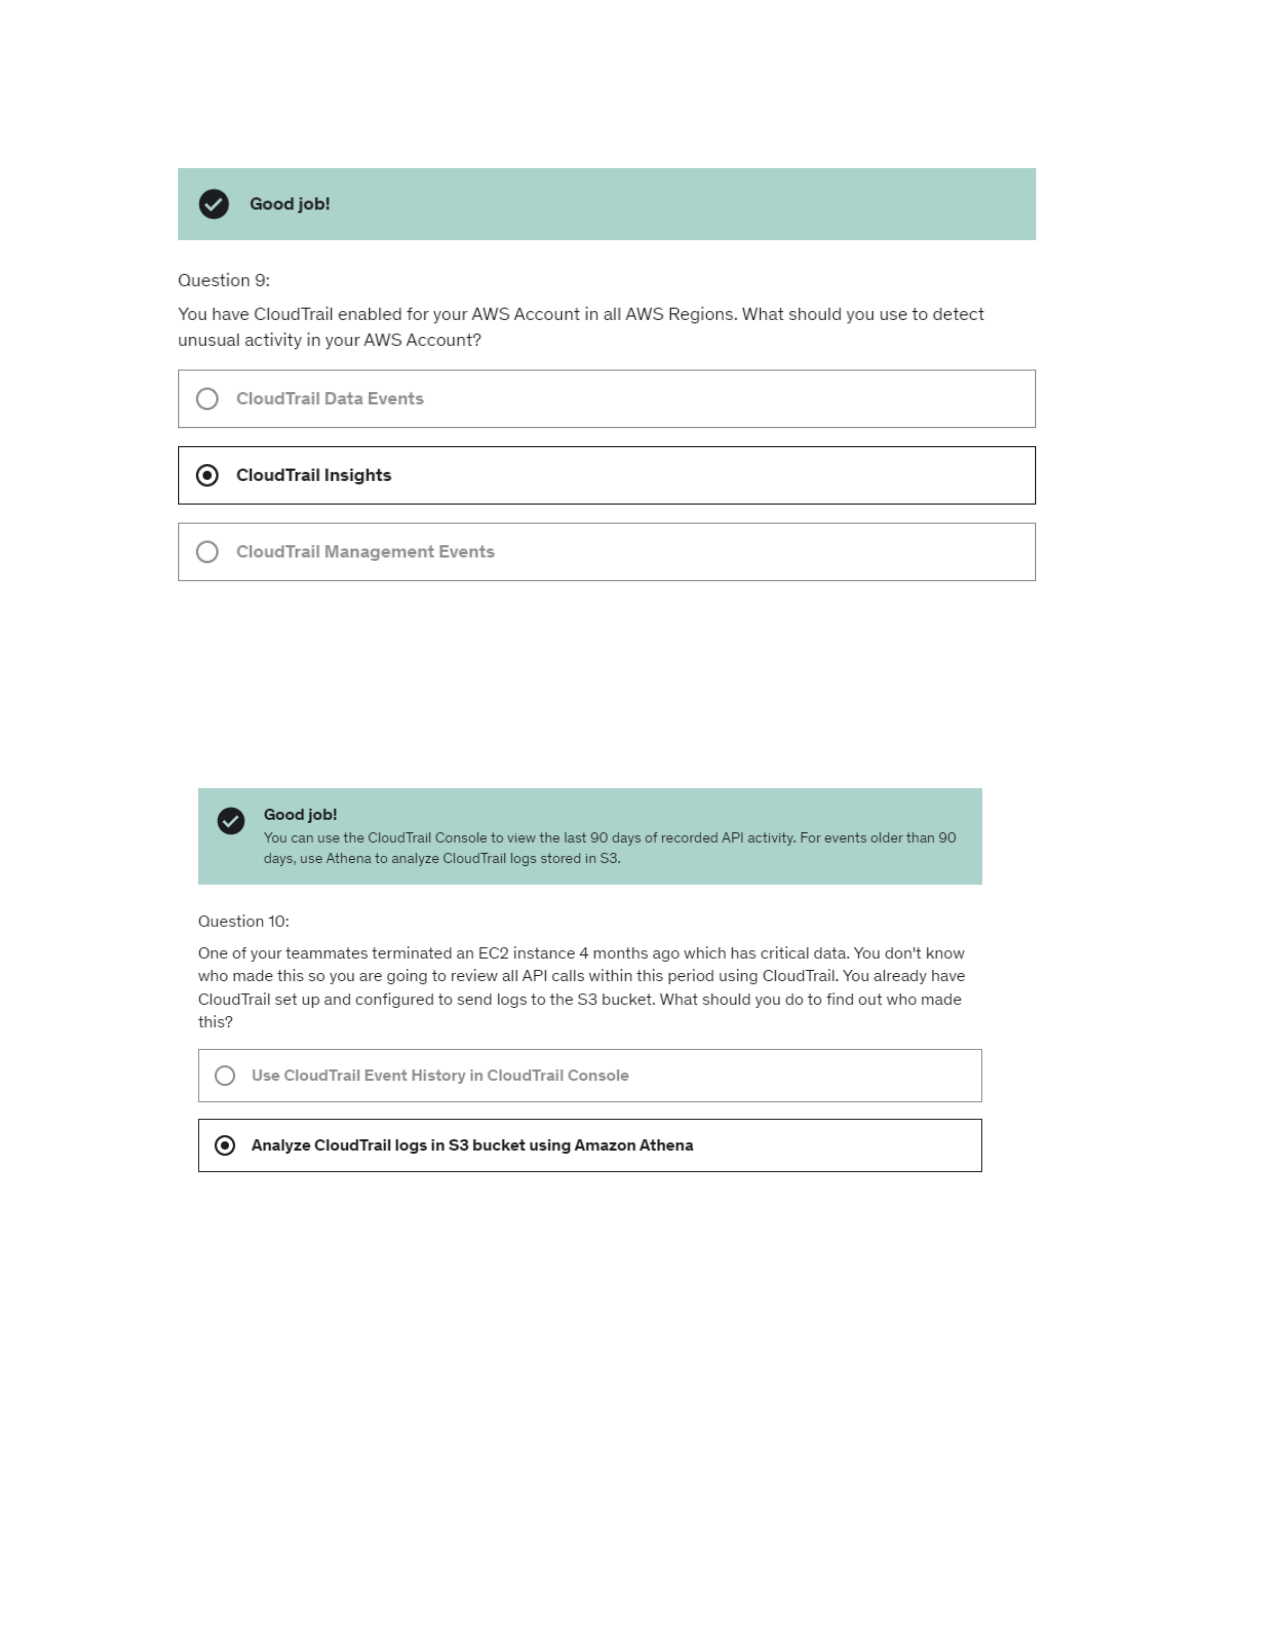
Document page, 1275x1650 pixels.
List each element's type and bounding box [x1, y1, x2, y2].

picture [150, 745, 1125, 1242]
picture [150, 150, 1125, 678]
